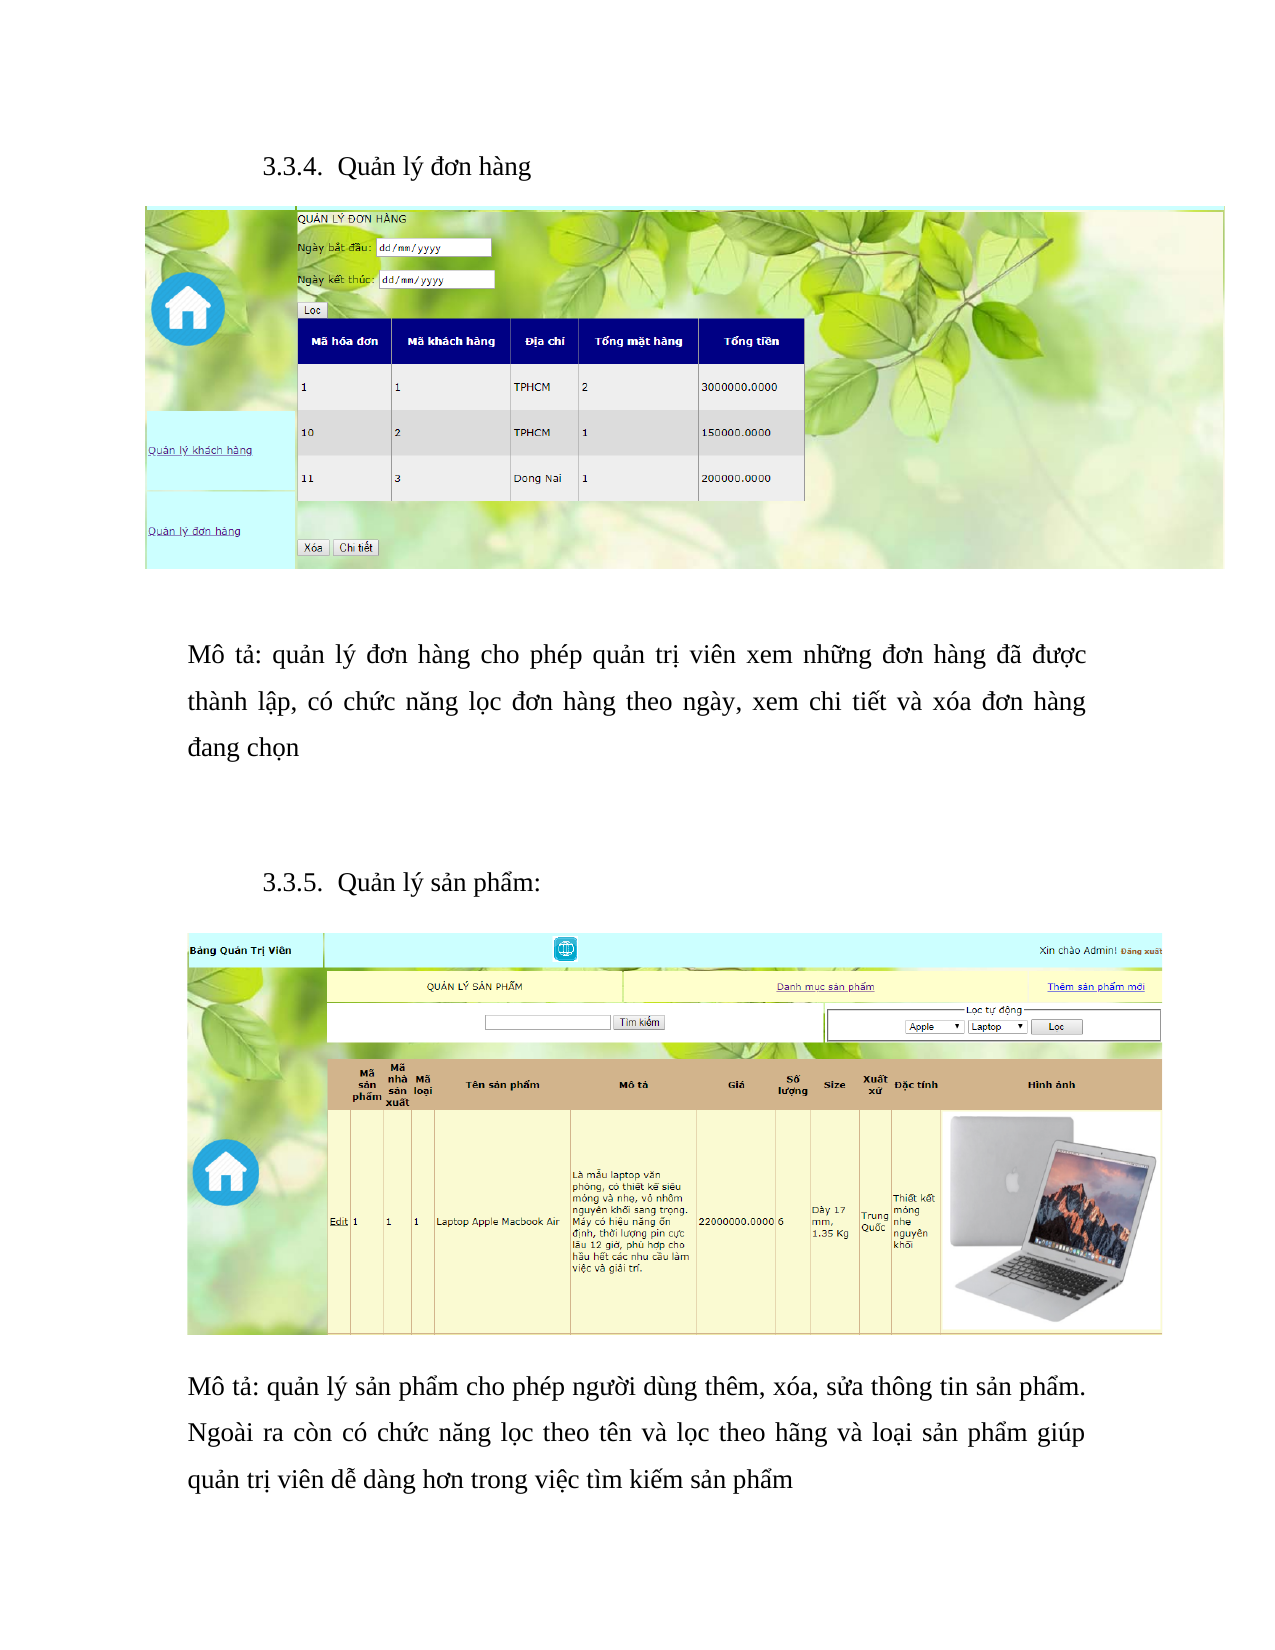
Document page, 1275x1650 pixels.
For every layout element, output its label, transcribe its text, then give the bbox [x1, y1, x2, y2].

list Quản lý đơn hàng [262, 150, 1088, 181]
picture [187, 933, 1163, 1335]
picture [145, 206, 1225, 569]
list Quản lý sản phẩm: [262, 866, 1088, 897]
text Mô tả: quản lý đơn hàng cho phép quản trị viên xem những đơn hàng đã được thành lập, có chức năng lọc đơn hàng theo ngày, xem chi tiết và xóa đơn hàng đang chọn [187, 569, 1088, 762]
text Mô tả: quản lý sản phẩm cho phép người dùng thêm, xóa, sửa thông tin sản phẩm. Ngoài ra còn có chức năng lọc theo tên và lọc theo hãng và loại sản phẩm giúp quản trị viên dễ dàng hơn trong việc tìm kiếm sản phẩm [187, 1370, 1088, 1494]
